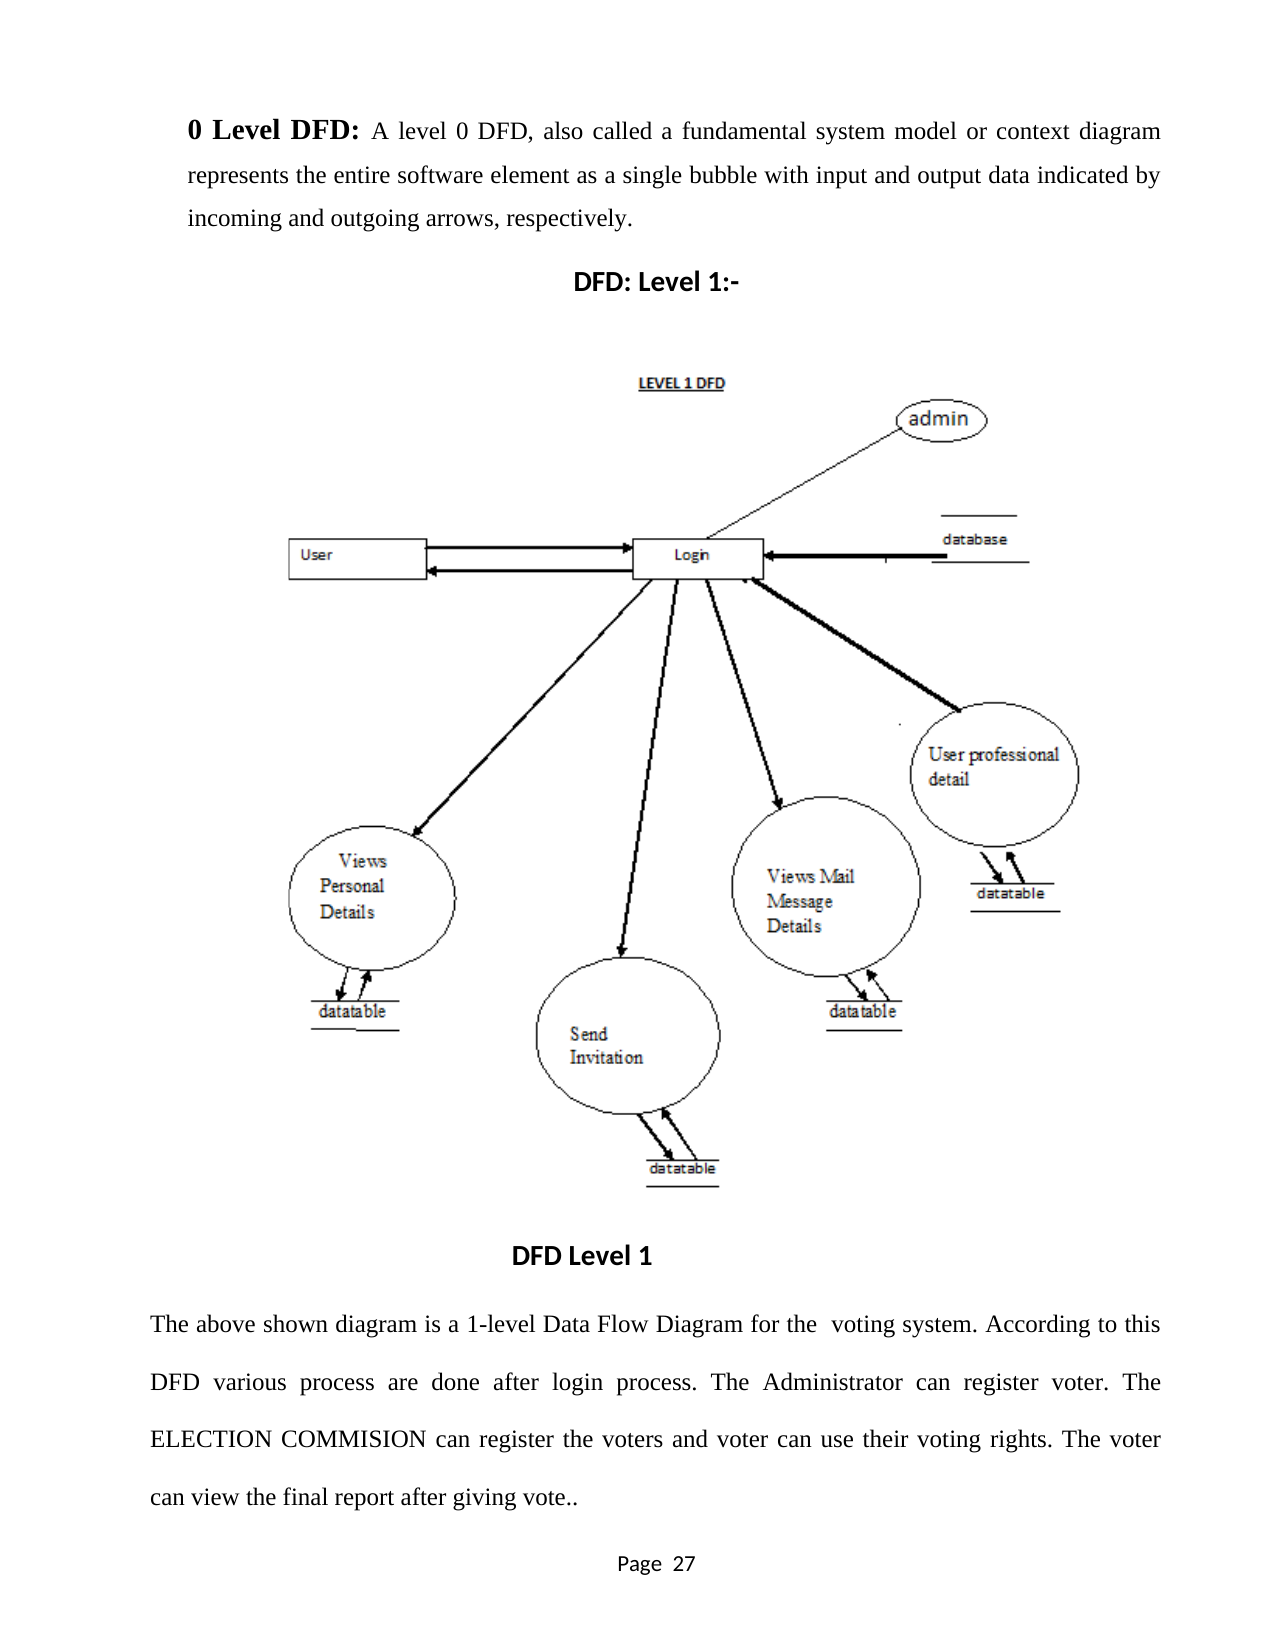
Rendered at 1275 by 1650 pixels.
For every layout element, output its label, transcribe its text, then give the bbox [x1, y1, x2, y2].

text DFD: Level 1:- [150, 263, 1162, 299]
text The above shown diagram is a 1-level Data Flow Diagram for the voting system. According to this DFD various process are done after login process. The Administrator can register voter. The ELECTION COMMISION can register the voters and voter can use their voting rights. The voter can view the final report after giving vote.. [150, 1309, 1162, 1511]
text DFD Level 1 [150, 1237, 1162, 1272]
picture [288, 333, 1112, 1200]
text 0 Level DFD: A level 0 DFD, also called a fundamental system model or context diagram represents the entire software element as a single bubble with input and output data indicated by incoming and outgoing arrows, respectively. [187, 112, 1162, 232]
